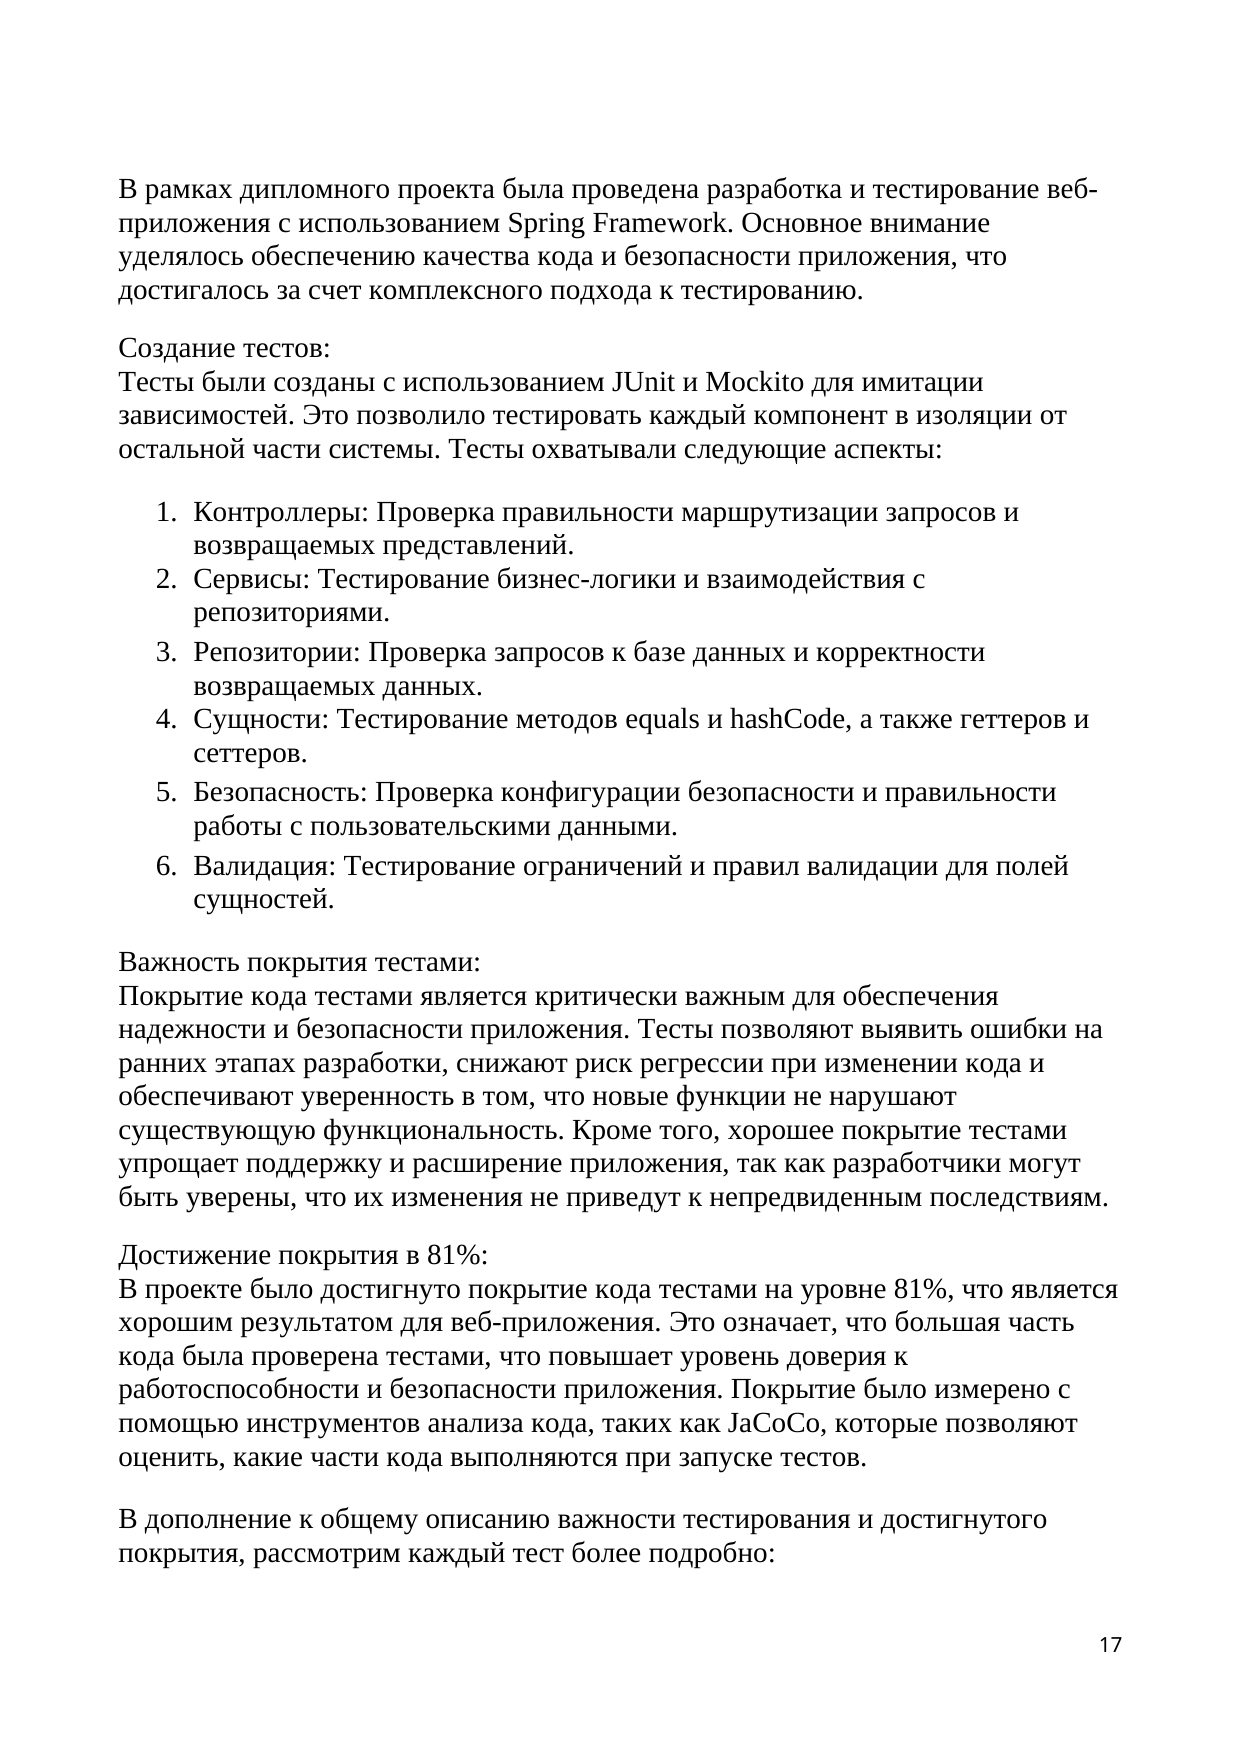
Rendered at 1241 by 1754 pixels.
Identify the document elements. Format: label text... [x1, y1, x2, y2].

list Безопасность: Проверка конфигурации безопасности и правильности работы с пользовательскими данными. [156, 774, 1122, 842]
text Создание тестов: Тесты были созданы с использованием JUnit и Mockito для имитации зависимостей. Это позволило тестировать каждый компонент в изоляции от остальной части системы. Тесты охватывали следующие аспекты: [118, 330, 1122, 464]
text Достижение покрытия в 81%: В проекте было достигнуто покрытие кода тестами на уровне 81%, что является хорошим результатом для веб-приложения. Это означает, что большая часть кода была проверена тестами, что повышает уровень доверия к работоспособности и безопасности приложения. Покрытие было измерено с помощью инструментов анализа кода, таких как JaCoCo, которые позволяют оценить, какие части кода выполняются при запуске тестов. [118, 1237, 1122, 1472]
list Репозитории: Проверка запросов к базе данных и корректности возвращаемых данных. [156, 634, 1122, 701]
list Сервисы: Тестирование бизнес-логики и взаимодействия с репозиториями. [156, 561, 1122, 628]
list Валидация: Тестирование ограничений и правил валидации для полей сущностей. [156, 848, 1122, 915]
list Контроллеры: Проверка правильности маршрутизации запросов и возвращаемых представлений. [156, 494, 1122, 561]
text Важность покрытия тестами: Покрытие кода тестами является критически важным для обеспечения надежности и безопасности приложения. Тесты позволяют выявить ошибки на ранних этапах разработки, снижают риск регрессии при изменении кода и обеспечивают уверенность в том, что новые функции не нарушают существующую функциональность. Кроме того, хорошее покрытие тестами упрощает поддержку и расширение приложения, так как разработчики могут быть уверены, что их изменения не приведут к непредвиденным последствиям. [118, 944, 1122, 1212]
text В рамках дипломного проекта была проведена разработка и тестирование веб-приложения с использованием Spring Framework. Основное внимание уделялось обеспечению качества кода и безопасности приложения, что достигалось за счет комплексного подхода к тестированию. [118, 171, 1122, 305]
text В дополнение к общему описанию важности тестирования и достигнутого покрытия, рассмотрим каждый тест более подробно: [118, 1501, 1122, 1568]
list Сущности: Тестирование методов equals и hashCode, а также геттеров и сеттеров. [156, 701, 1122, 768]
